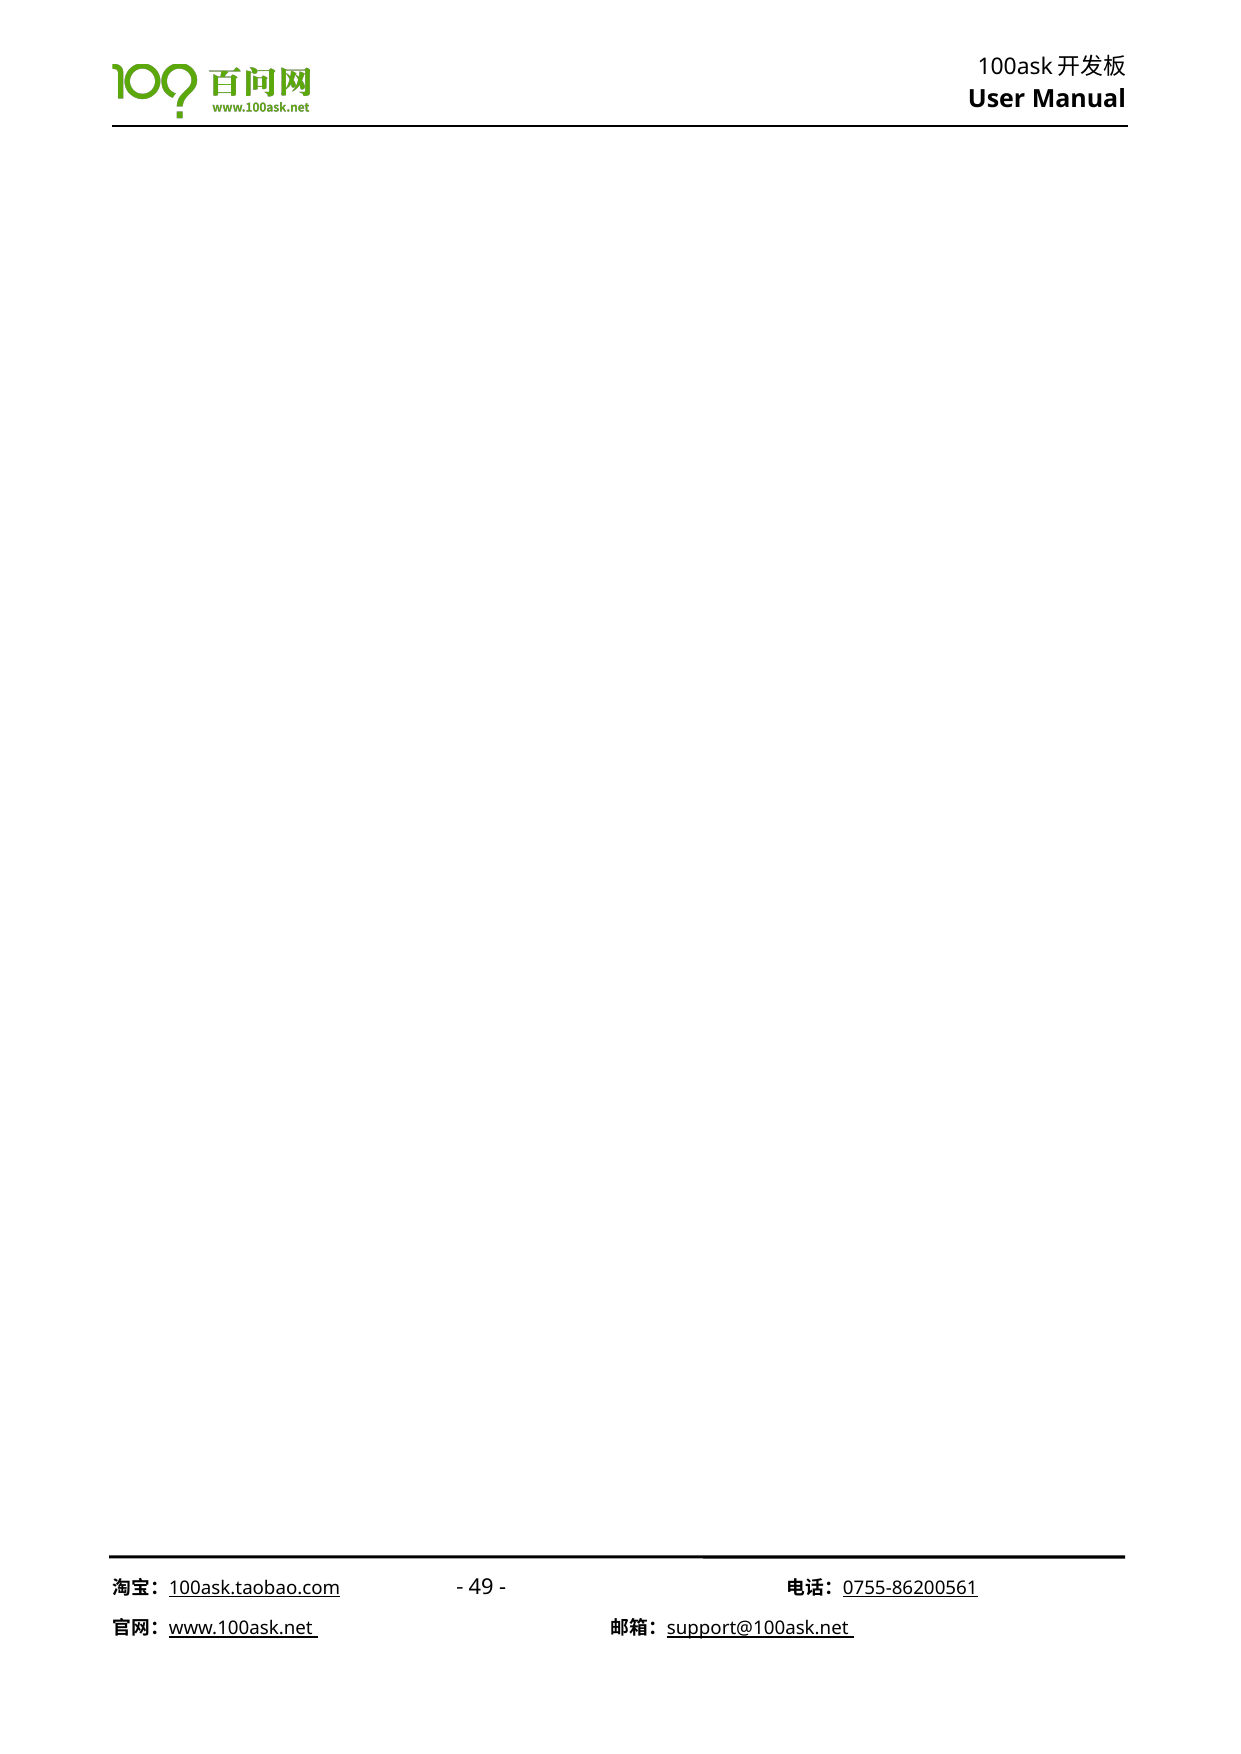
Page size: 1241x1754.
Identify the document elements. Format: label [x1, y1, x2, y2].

picture [112, 64, 310, 124]
